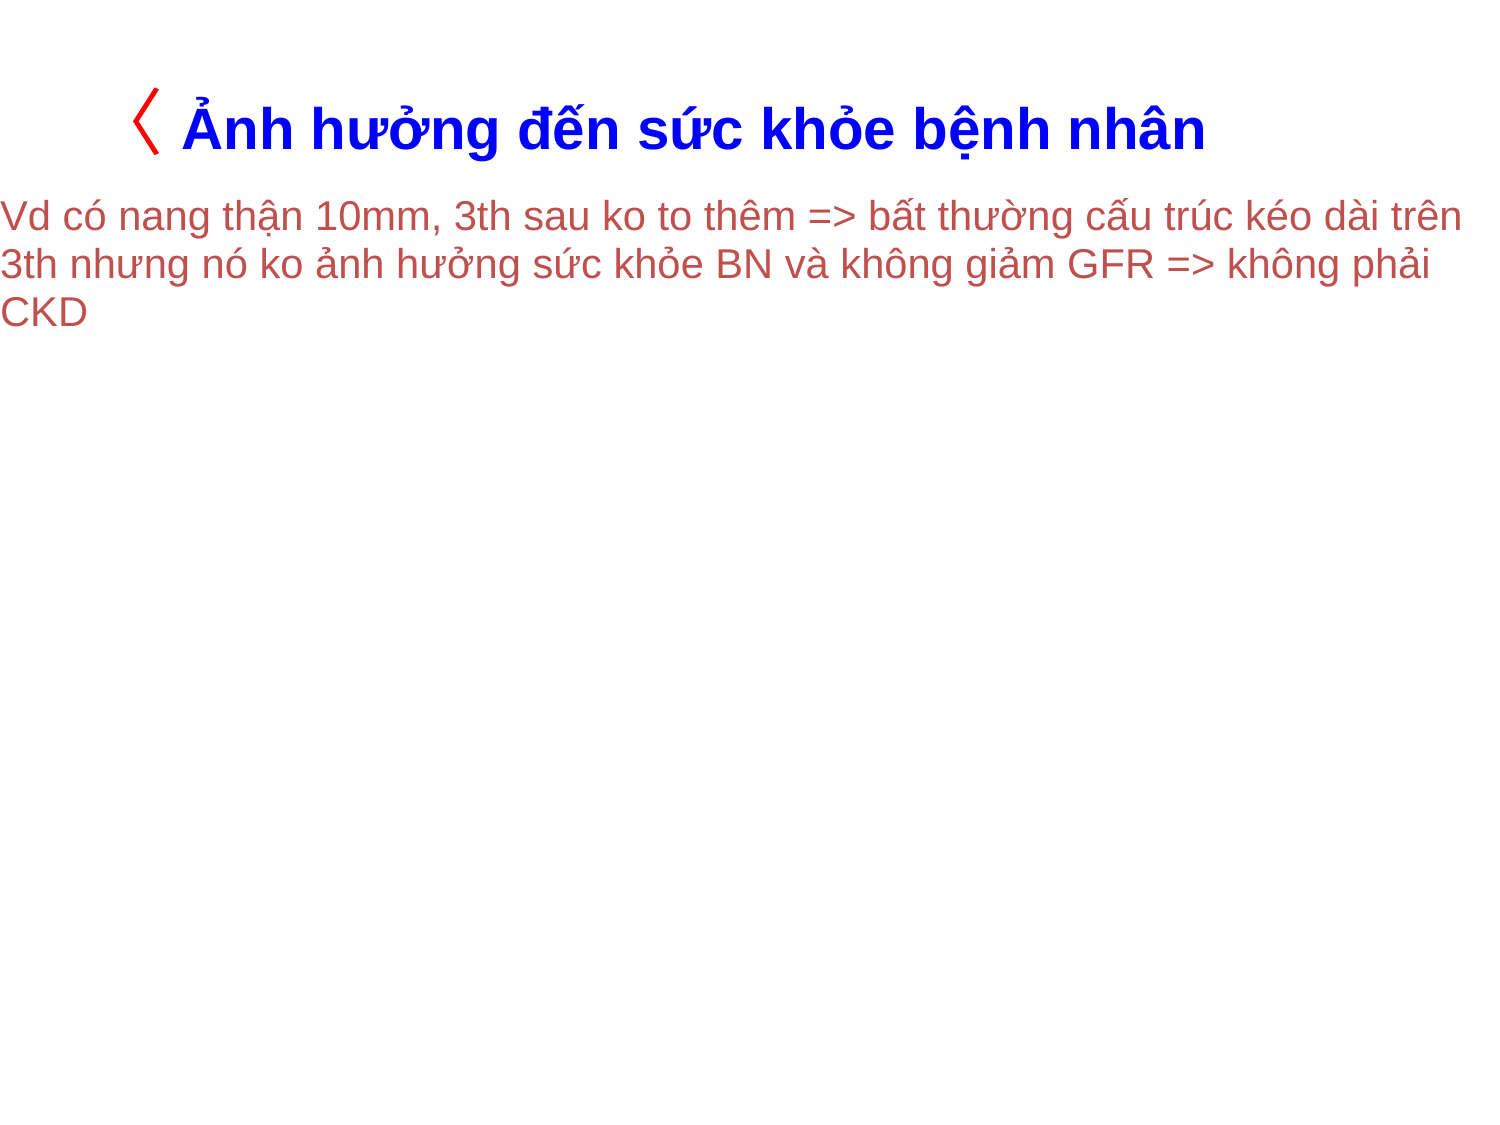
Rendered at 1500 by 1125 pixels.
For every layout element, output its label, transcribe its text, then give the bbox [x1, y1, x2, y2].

text Vd có nang thận 10mm, 3th sau ko to thêm => bất thường cấu trúc kéo dài trên 3th nhưng nó ko ảnh hưởng sức khỏe BN và không giảm GFR => không phải CKD [0, 191, 1500, 335]
text 〈 Ảnh hưởng đến sức khỏe bệnh nhân [90, 42, 1500, 191]
